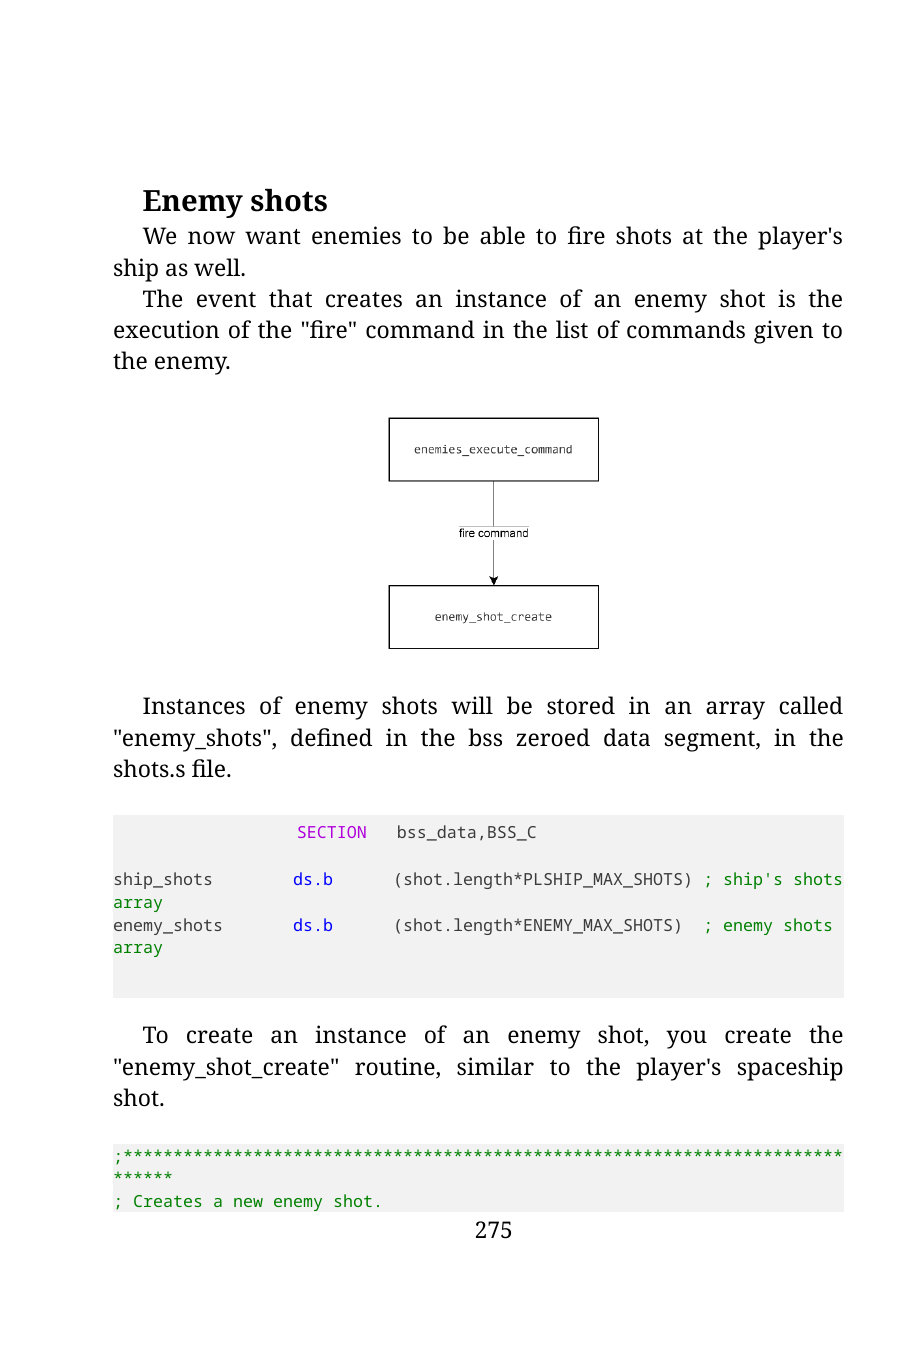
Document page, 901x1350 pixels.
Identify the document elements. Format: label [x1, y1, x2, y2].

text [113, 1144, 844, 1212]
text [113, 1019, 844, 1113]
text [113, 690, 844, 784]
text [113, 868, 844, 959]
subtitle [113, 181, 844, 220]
picture [378, 407, 609, 659]
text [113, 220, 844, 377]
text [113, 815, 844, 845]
